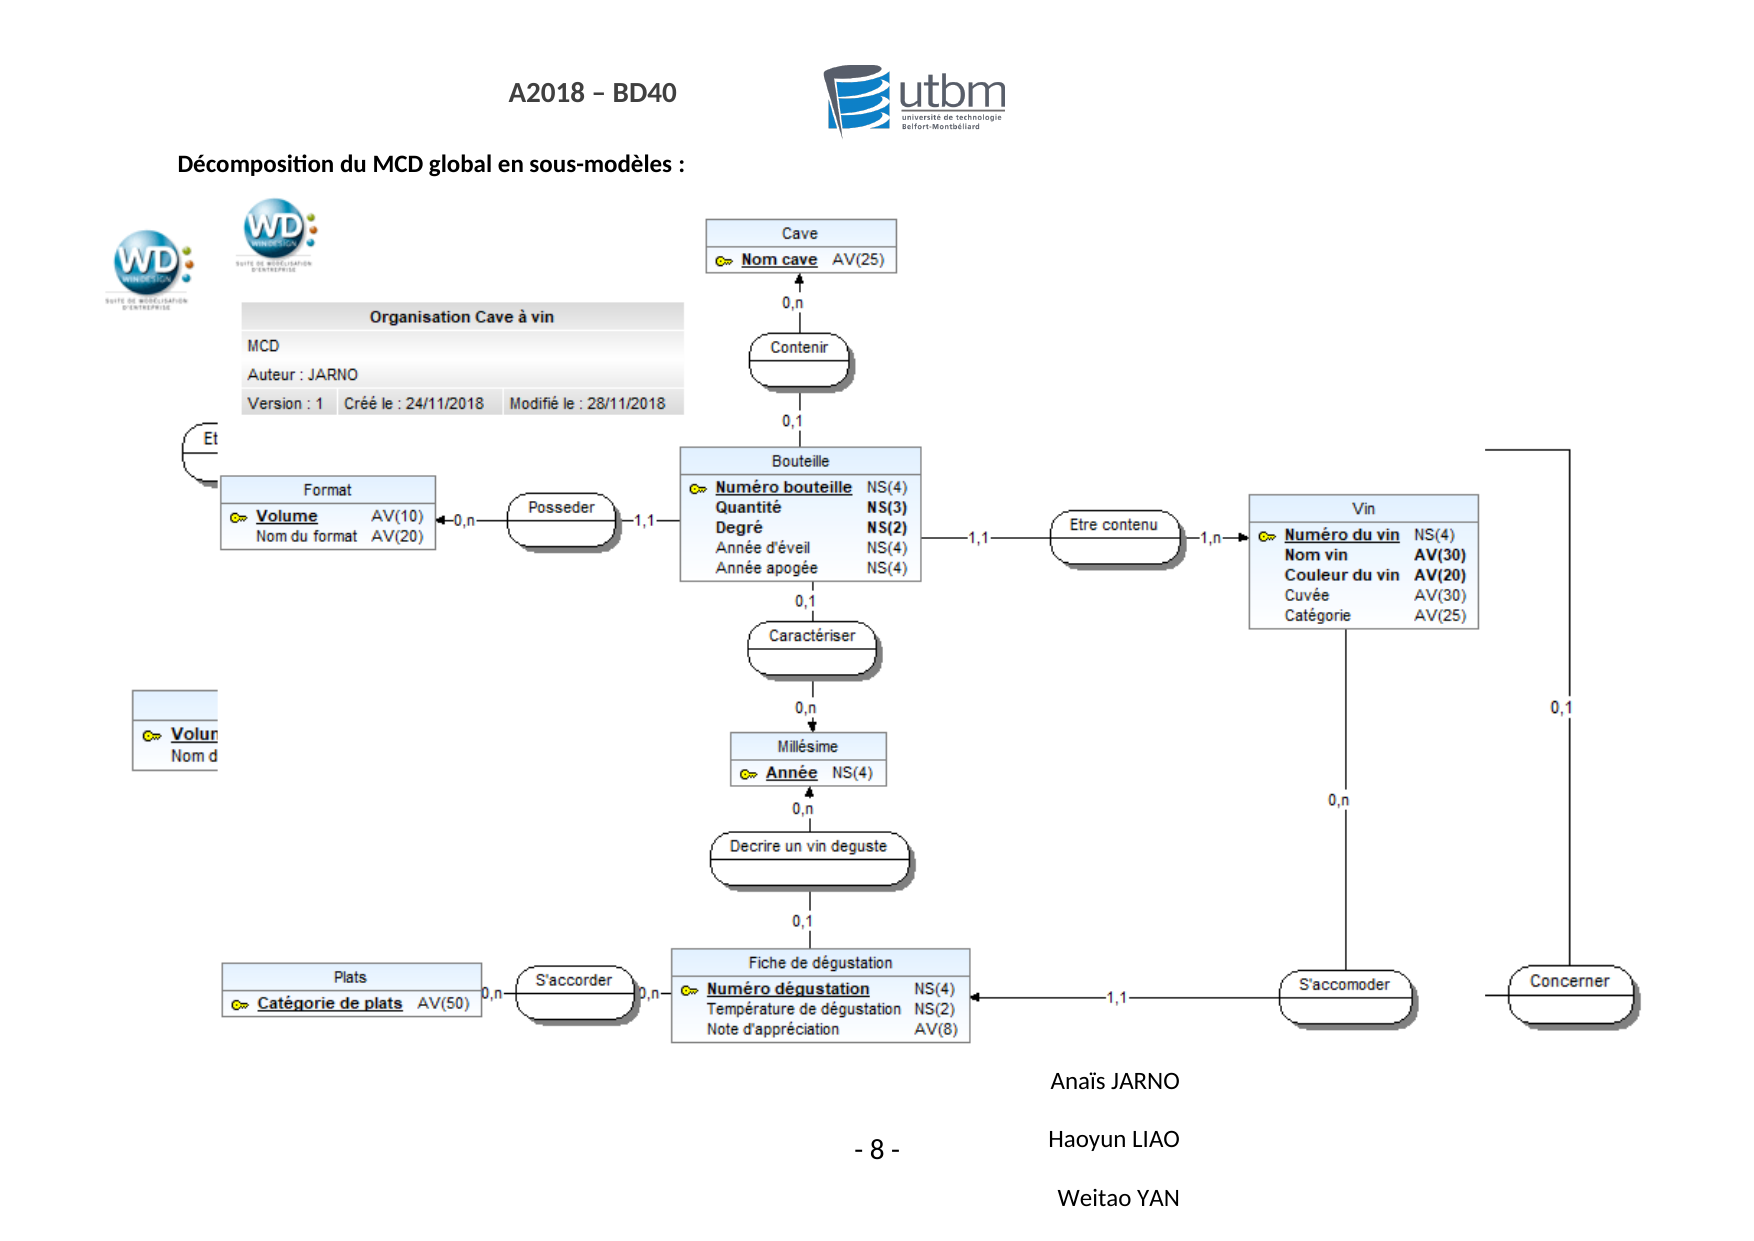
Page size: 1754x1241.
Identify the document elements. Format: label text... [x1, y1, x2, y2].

picture [101, 193, 1647, 1055]
picture [823, 65, 1005, 140]
text Décomposition du MCD global en sous-modèles : [177, 148, 1577, 178]
